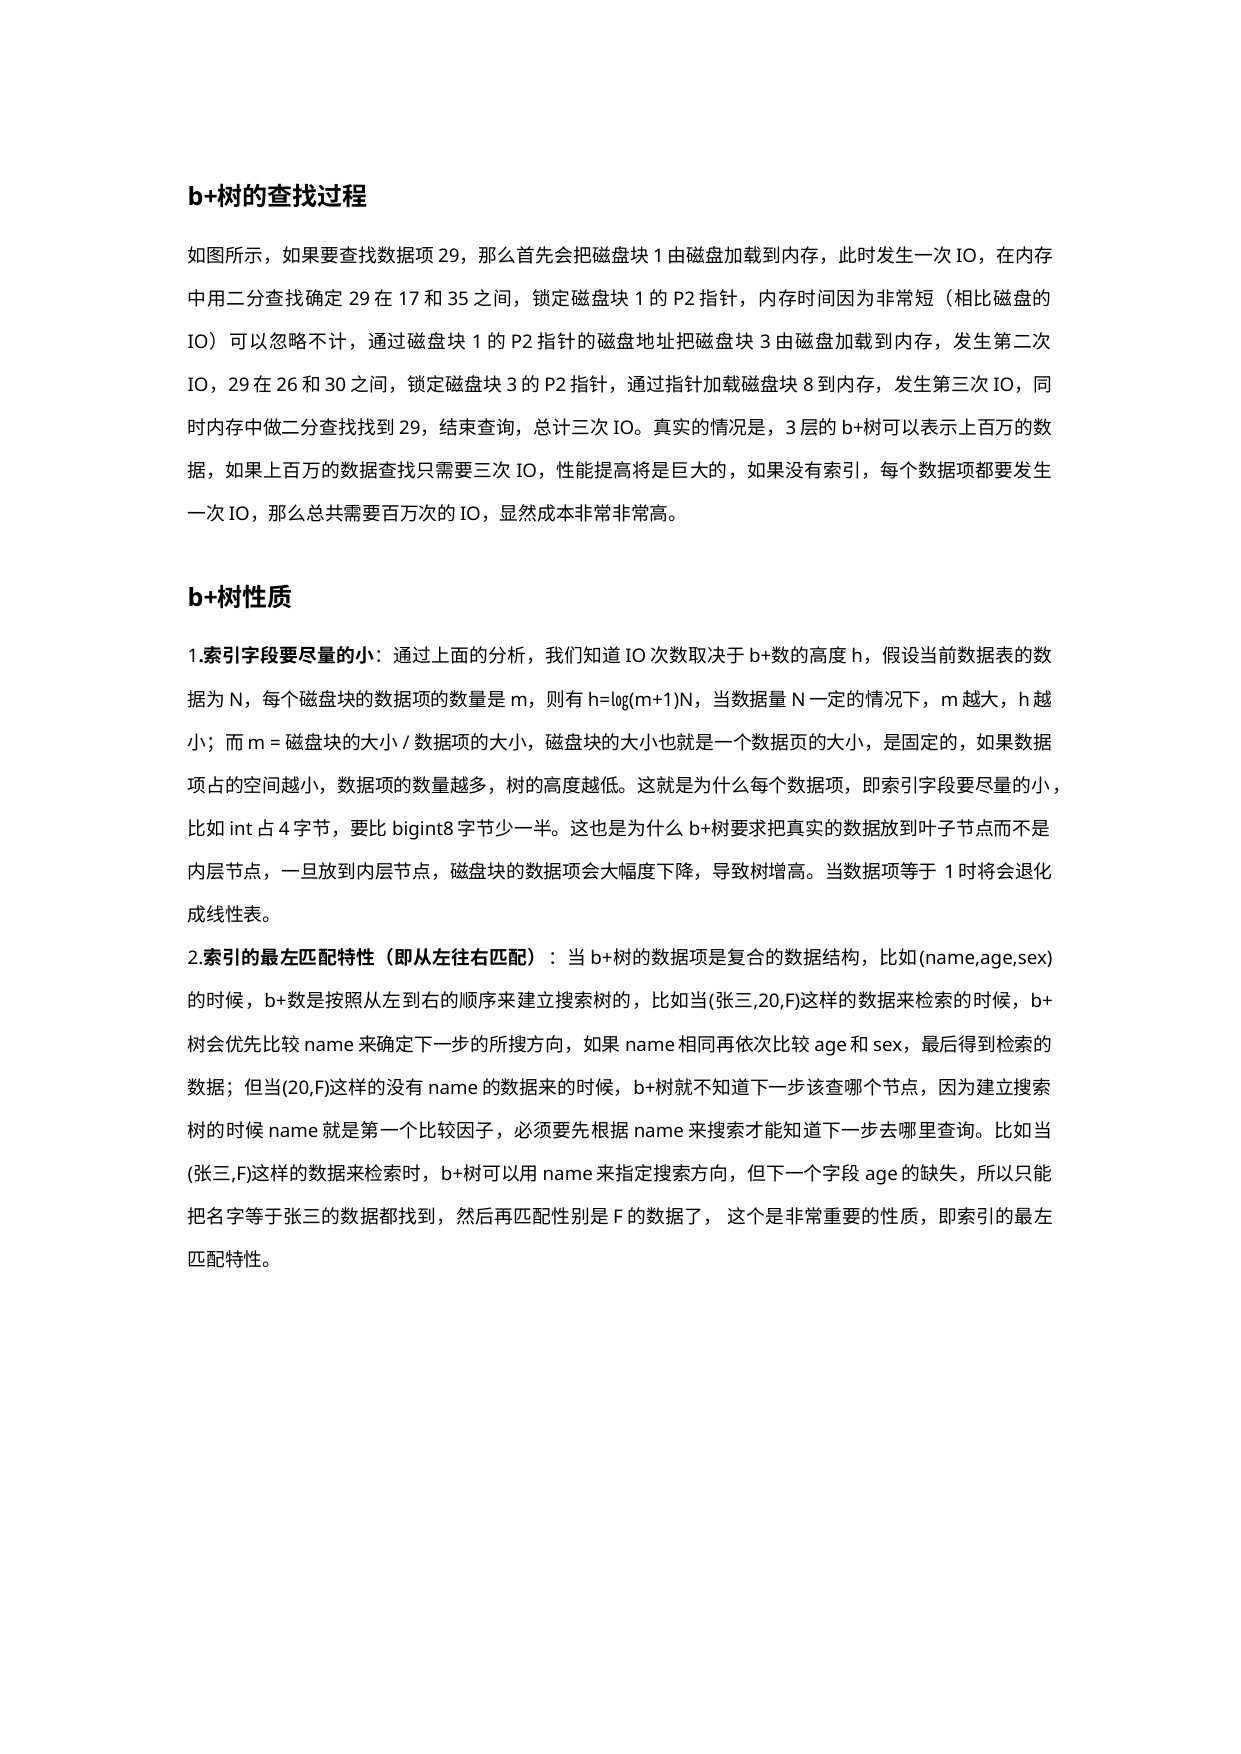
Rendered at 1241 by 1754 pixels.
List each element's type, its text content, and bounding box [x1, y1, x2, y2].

subtitle b+树的查找过程 如图所示，如果要查找数据项29，那么首先会把磁盘块1由磁盘加载到内存，此时发生一次IO，在内存中用二分查找确定29在17和35之间，锁定磁盘块1的P2指针，内存时间因为非常短（相比磁盘的IO）可以忽略不计，通过磁盘块1的P2指针的磁盘地址把磁盘块3由磁盘加载到内存，发生第二次IO，29在26和30之间，锁定磁盘块3的P2指针，通过指针加载磁盘块8到内存，发生第三次IO，同时内存中做二分查找找到29，结束查询，总计三次IO。真实的情况是，3层的b+树可以表示上百万的数据，如果上百万的数据查找只需要三次IO，性能提高将是巨大的，如果没有索引，每个数据项都要发生一次IO，那么总共需要百万次的IO，显然成本非常非常高。 [187, 162, 1053, 529]
subtitle b+树性质 1.索引字段要尽量的小：通过上面的分析，我们知道IO次数取决于b+数的高度h，假设当前数据表的数据为N，每个磁盘块的数据项的数量是m，则有h=㏒(m+1)N，当数据量N一定的情况下，m越大，h越小；而m = 磁盘块的大小 / 数据项的大小，磁盘块的大小也就是一个数据页的大小，是固定的，如果数据项占的空间越小，数据项的数量越多，树的高度越低。这就是为什么每个数据项，即索引字段要尽量的小，比如int占4字节，要比bigint8字节少一半。这也是为什么b+树要求把真实的数据放到叶子节点而不是内层节点，一旦放到内层节点，磁盘块的数据项会大幅度下降，导致树增高。当数据项等于1时将会退化成线性表。 2.索引的最左匹配特性（即从左往右匹配）：当b+树的数据项是复合的数据结构，比如(name,age,sex)的时候，b+数是按照从左到右的顺序来建立搜索树的，比如当(张三,20,F)这样的数据来检索的时候，b+树会优先比较name来确定下一步的所搜方向，如果name相同再依次比较age和sex，最后得到检索的数据；但当(20,F)这样的没有name的数据来的时候，b+树就不知道下一步该查哪个节点，因为建立搜索树的时候name就是第一个比较因子，必须要先根据name来搜索才能知道下一步去哪里查询。比如当(张三,F)这样的数据来检索时，b+树可以用name来指定搜索方向，但下一个字段age的缺失，所以只能把名字等于张三的数据都找到，然后再匹配性别是F的数据了， 这个是非常重要的性质，即索引的最左匹配特性。 [187, 563, 1053, 1275]
